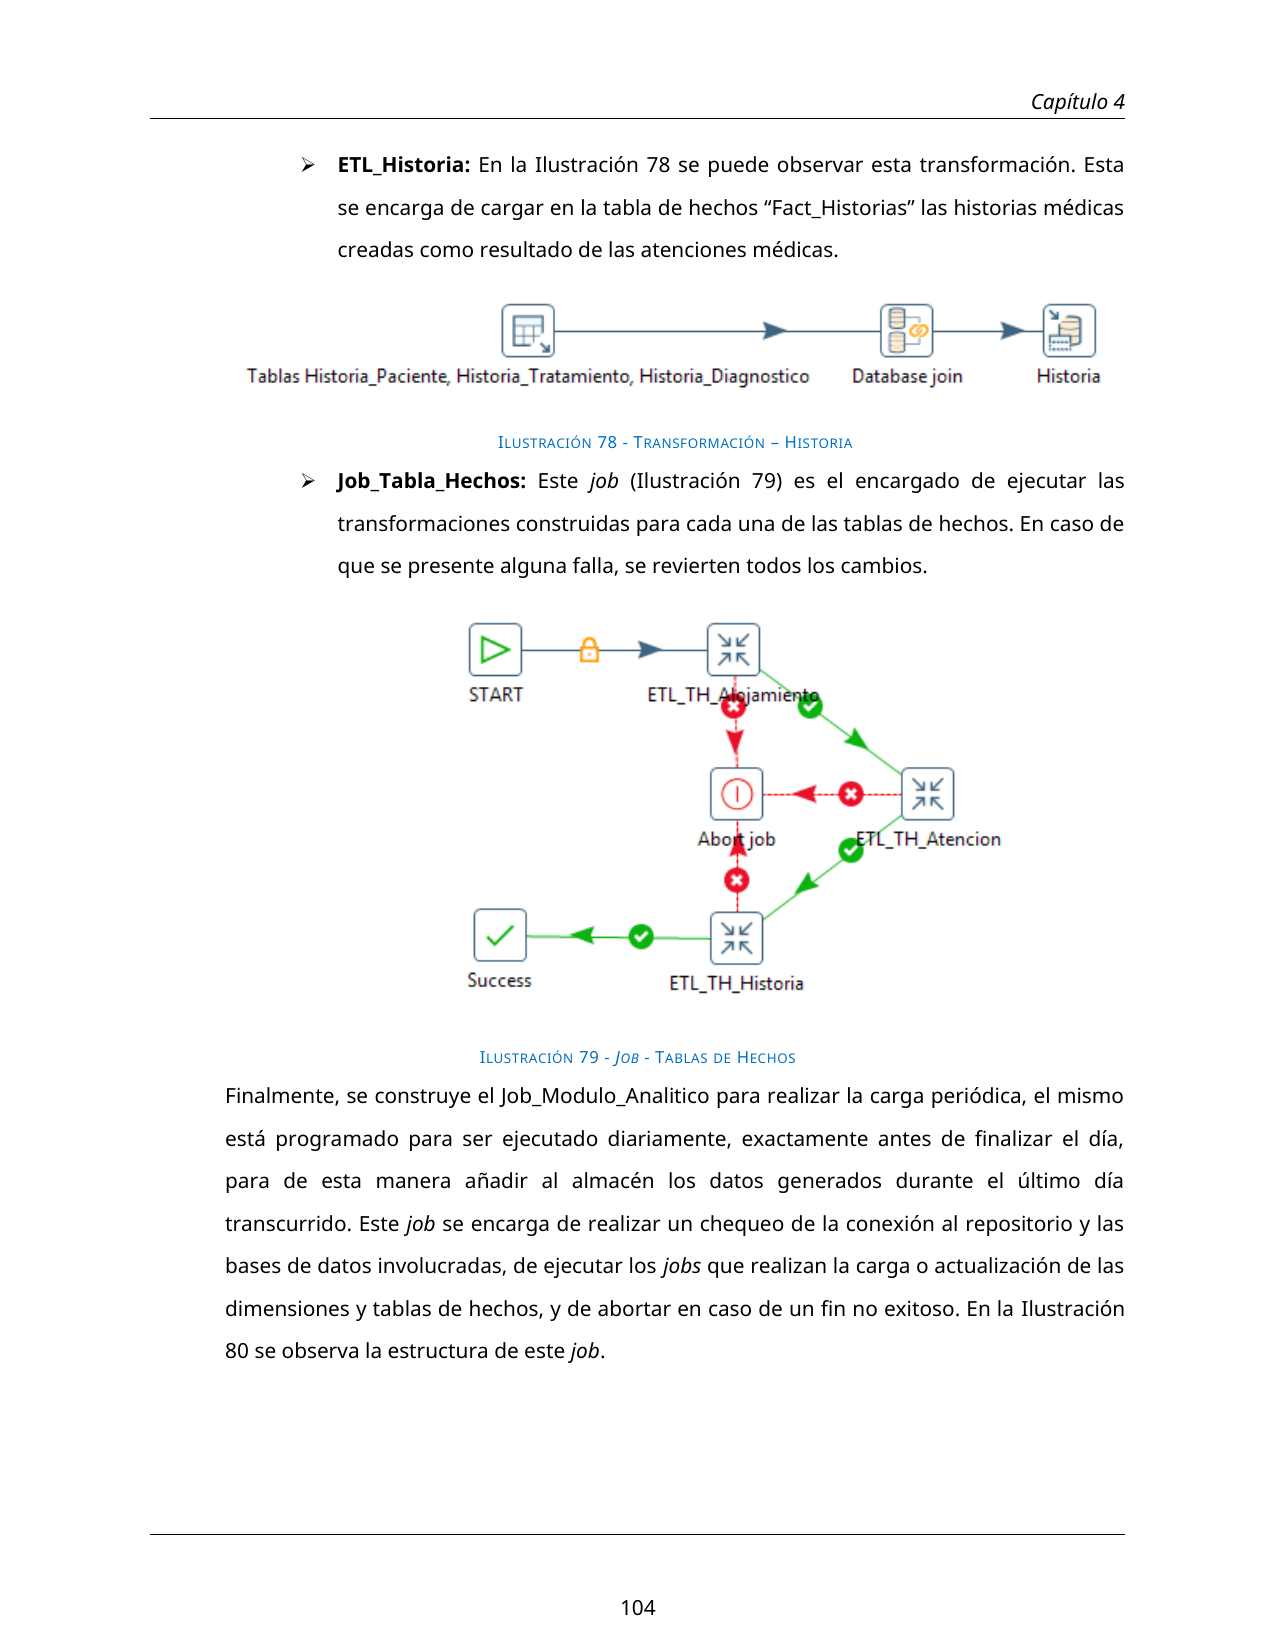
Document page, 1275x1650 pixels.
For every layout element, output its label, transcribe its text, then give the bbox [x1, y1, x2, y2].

text Ilustración 78 - Transformación – Historia [225, 431, 1125, 454]
text Finalmente, se construye el Job_Modulo_Analitico para realizar la carga periódica, el mismo está programado para ser ejecutado diariamente, exactamente antes de finalizar el día, para de esta manera añadir al almacén los datos generados durante el último día transcurrido. Este job se encarga de realizar un chequeo de la conexión al repositorio y las bases de datos involucradas, de ejecutar los jobs que realizan la carga o actualización de las dimensiones y tablas de hechos, y de abortar en caso de un fin no exitoso. En la Ilustración 80 se observa la estructura de este job. [225, 1081, 1125, 1365]
text Ilustración 79 - Job - Tablas de Hechos [150, 1046, 1125, 1068]
picture [225, 290, 1137, 405]
list ETL_Historia: En la Ilustración 78 se puede observar esta transformación. Esta se encarga de cargar en la tabla de hechos “Fact_Historias” las historias médicas creadas como resultado de las atenciones médicas. [300, 150, 1125, 264]
picture [441, 606, 1022, 1020]
list Job_Tabla_Hechos: Este job (Ilustración 79) es el encargado de ejecutar las transformaciones construidas para cada una de las tablas de hechos. En caso de que se presente alguna falla, se revierten todos los cambios. [300, 466, 1125, 580]
